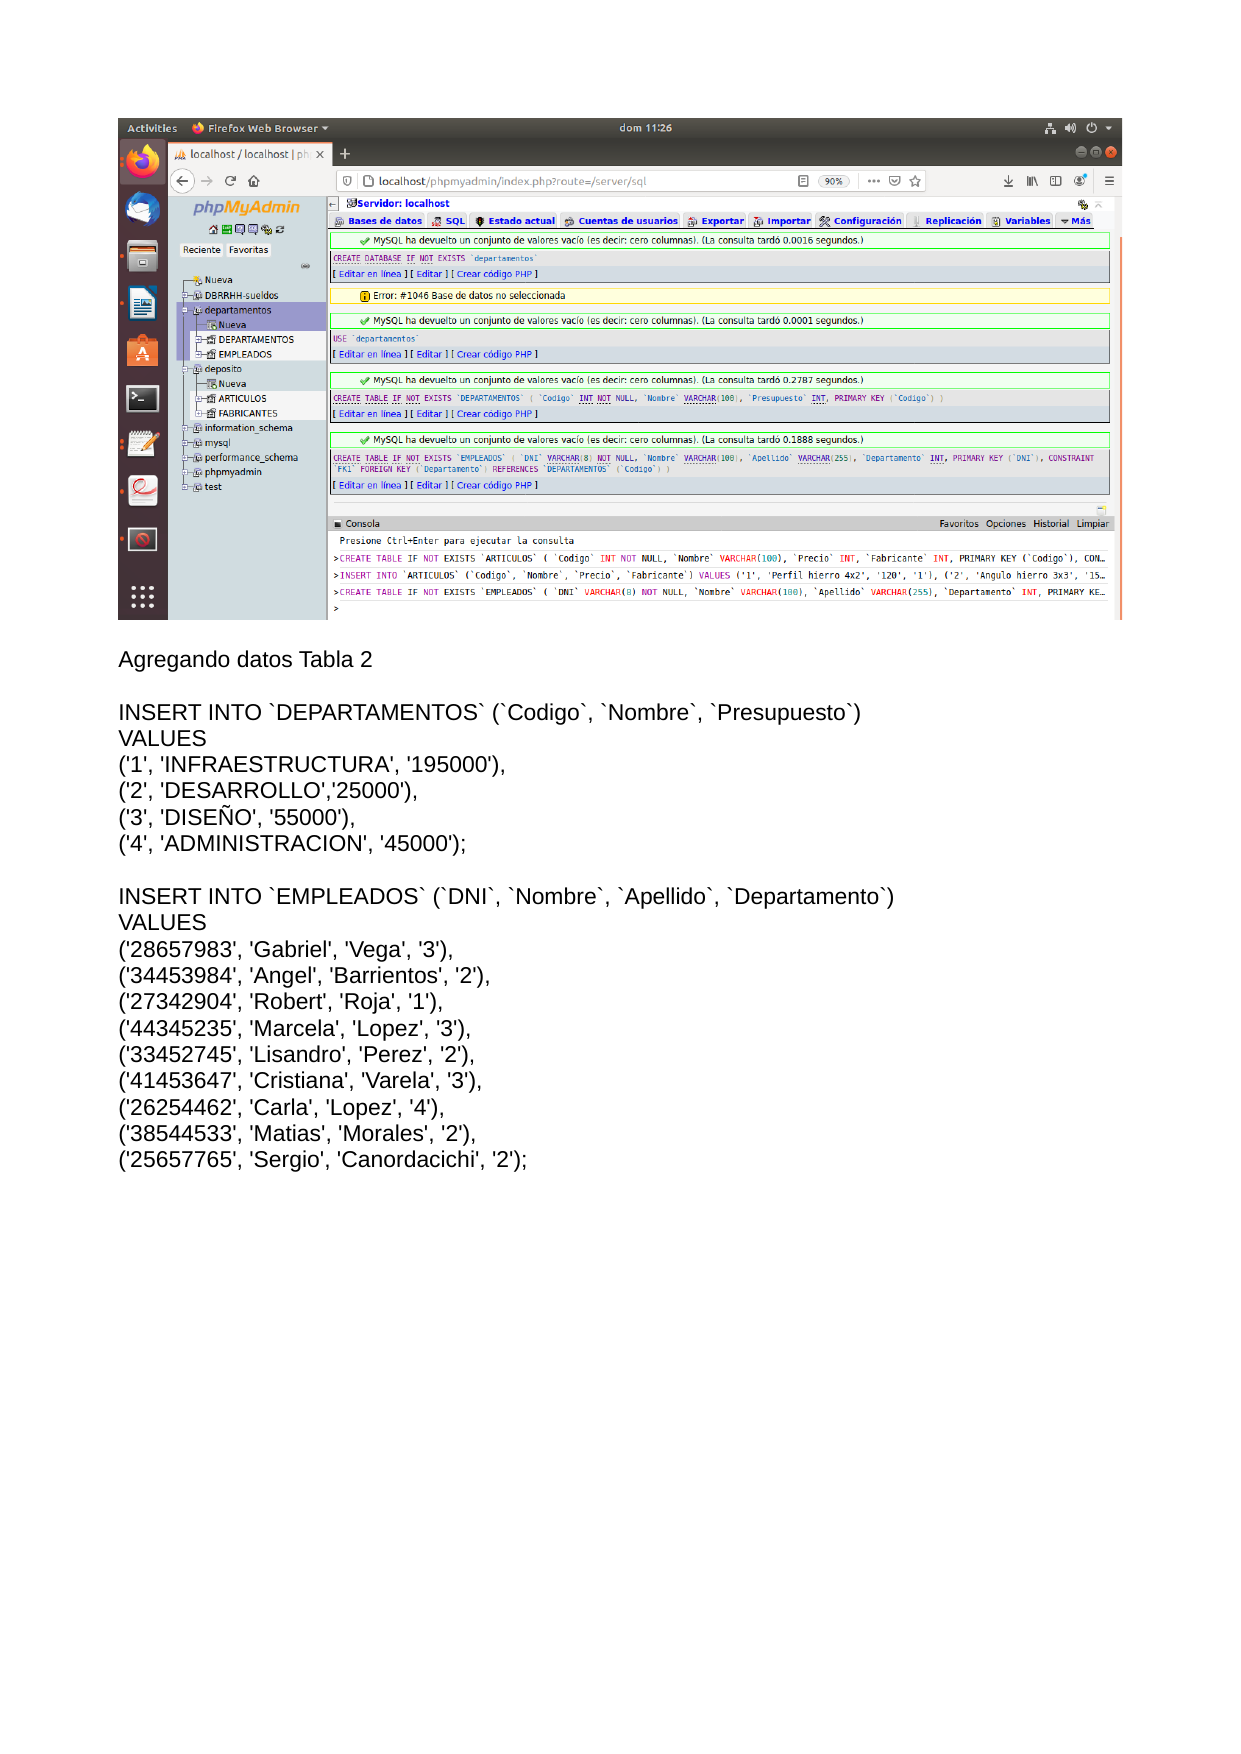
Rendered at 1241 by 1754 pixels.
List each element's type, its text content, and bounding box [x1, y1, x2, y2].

text ('4', 'ADMINISTRACION', '45000'); [118, 830, 1122, 857]
text ('33452745', 'Lisandro', 'Perez', '2'), [118, 1041, 1122, 1067]
text VALUES [118, 725, 1122, 751]
picture [118, 118, 1123, 620]
text INSERT INTO `EMPLEADOS` (`DNI`, `Nombre`, `Apellido`, `Departamento`) [118, 883, 1122, 909]
text ('26254462', 'Carla', 'Lopez', '4'), [118, 1094, 1122, 1120]
text ('3', 'DISEÑO', '55000'), [118, 804, 1122, 830]
text ('44345235', 'Marcela', 'Lopez', '3'), [118, 1015, 1122, 1041]
text ('28657983', 'Gabriel', 'Vega', '3'), [118, 936, 1122, 962]
text ('25657765', 'Sergio', 'Canordacichi', '2'); [118, 1146, 1122, 1173]
text Agregando datos Tabla 2 [118, 646, 1122, 672]
text ('27342904', 'Robert', 'Roja', '1'), [118, 988, 1122, 1015]
text ('1', 'INFRAESTRUCTURA', '195000'), [118, 751, 1122, 777]
text ('34453984', 'Angel', 'Barrientos', '2'), [118, 962, 1122, 988]
text ('2', 'DESARROLLO','25000'), [118, 777, 1122, 804]
text ('38544533', 'Matias', 'Morales', '2'), [118, 1120, 1122, 1146]
text INSERT INTO `DEPARTAMENTOS` (`Codigo`, `Nombre`, `Presupuesto`) [118, 698, 1122, 725]
text ('41453647', 'Cristiana', 'Varela', '3'), [118, 1067, 1122, 1094]
text VALUES [118, 909, 1122, 936]
